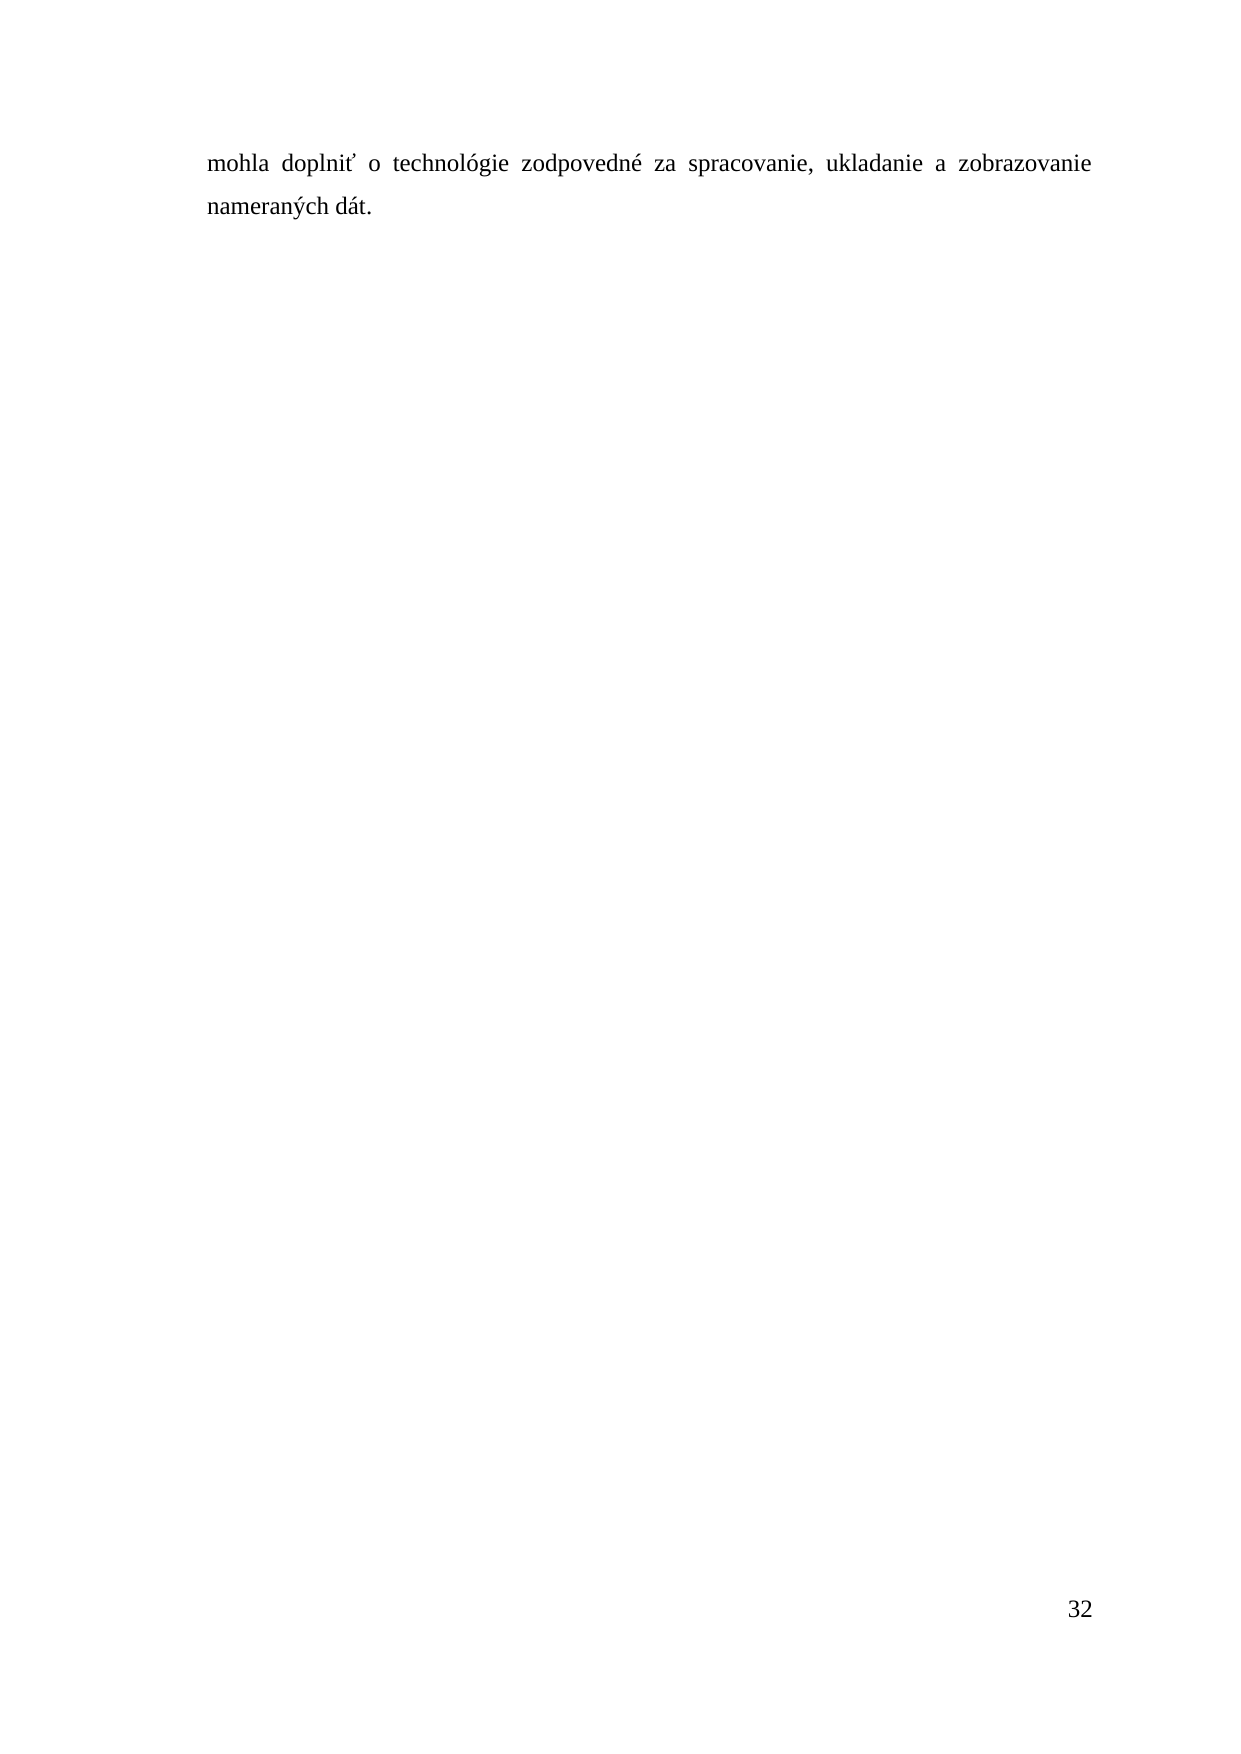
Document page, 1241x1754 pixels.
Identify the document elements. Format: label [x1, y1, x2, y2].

text [207, 148, 1092, 219]
